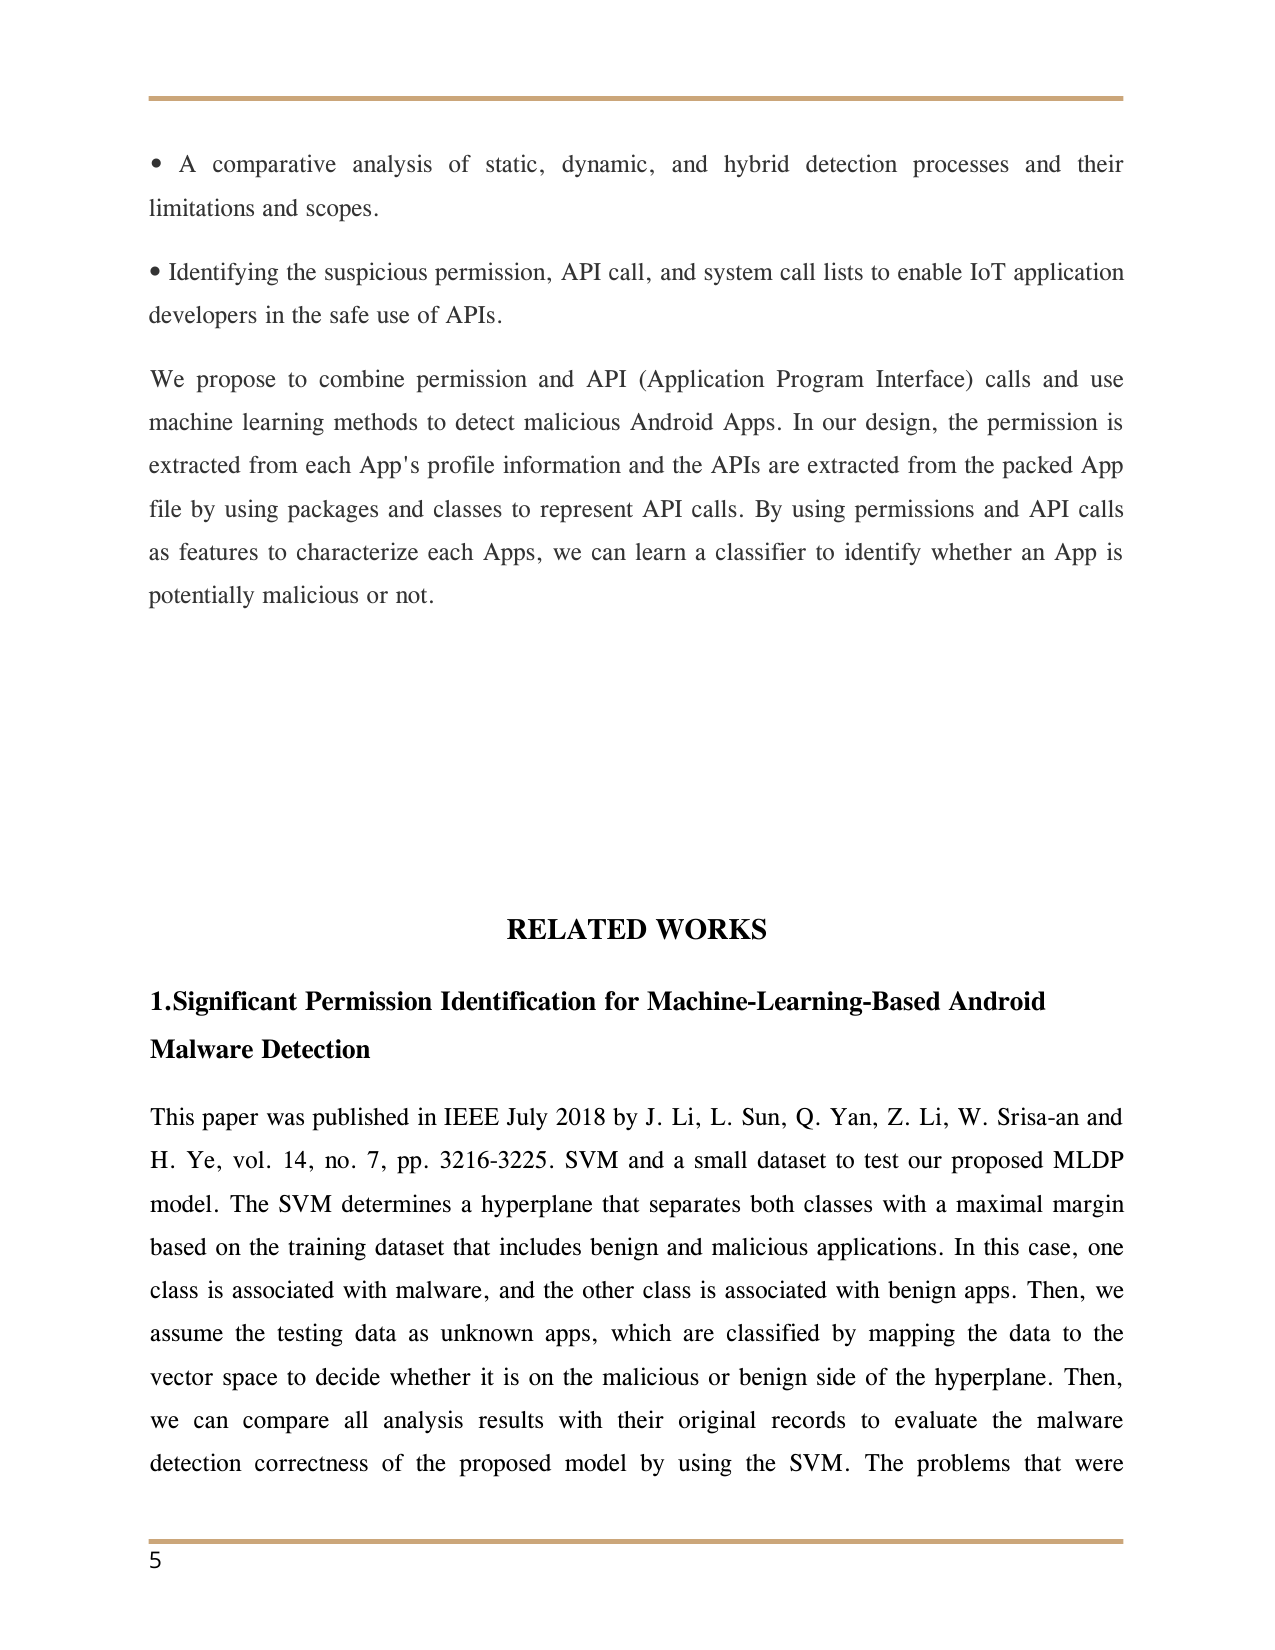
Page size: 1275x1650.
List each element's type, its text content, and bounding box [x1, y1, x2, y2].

text We propose to combine permission and API (Application Program Interface) calls and use machine learning methods to detect malicious Android Apps. In our design, the permission is extracted from each App's profile information and the APIs are extracted from the packed App file by using packages and classes to represent API calls. By using permissions and API calls as features to characterize each Apps, we can learn a classifier to identify whether an App is potentially malicious or not. [148, 430, 1125, 609]
text We propose to combine permission and API (Application Program Interface) calls and use machine learning methods to detect malicious Android Apps. In our design, the permission is extracted from each App's profile information and the APIs are extracted from the packed App file by using packages and classes to represent API calls. By using permissions and API calls as features to characterize each Apps, we can learn a classifier to identify whether an App is potentially malicious or not. [148, 364, 1125, 419]
text RELATED WORKS [148, 912, 1125, 947]
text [150, 1103, 1125, 1478]
text • A comparative analysis of static, dynamic, and hybrid detection processes and their limitations and scopes. [148, 150, 1125, 222]
picture [148, 1539, 1124, 1544]
text 1.Significant Permission Identification for Machine-Learning-Based Android Malware Detection [150, 985, 1125, 1066]
text • Identifying the suspicious permission, API call, and system call lists to enable IoT application developers in the safe use of APIs. [148, 257, 1125, 329]
picture [148, 96, 1124, 101]
